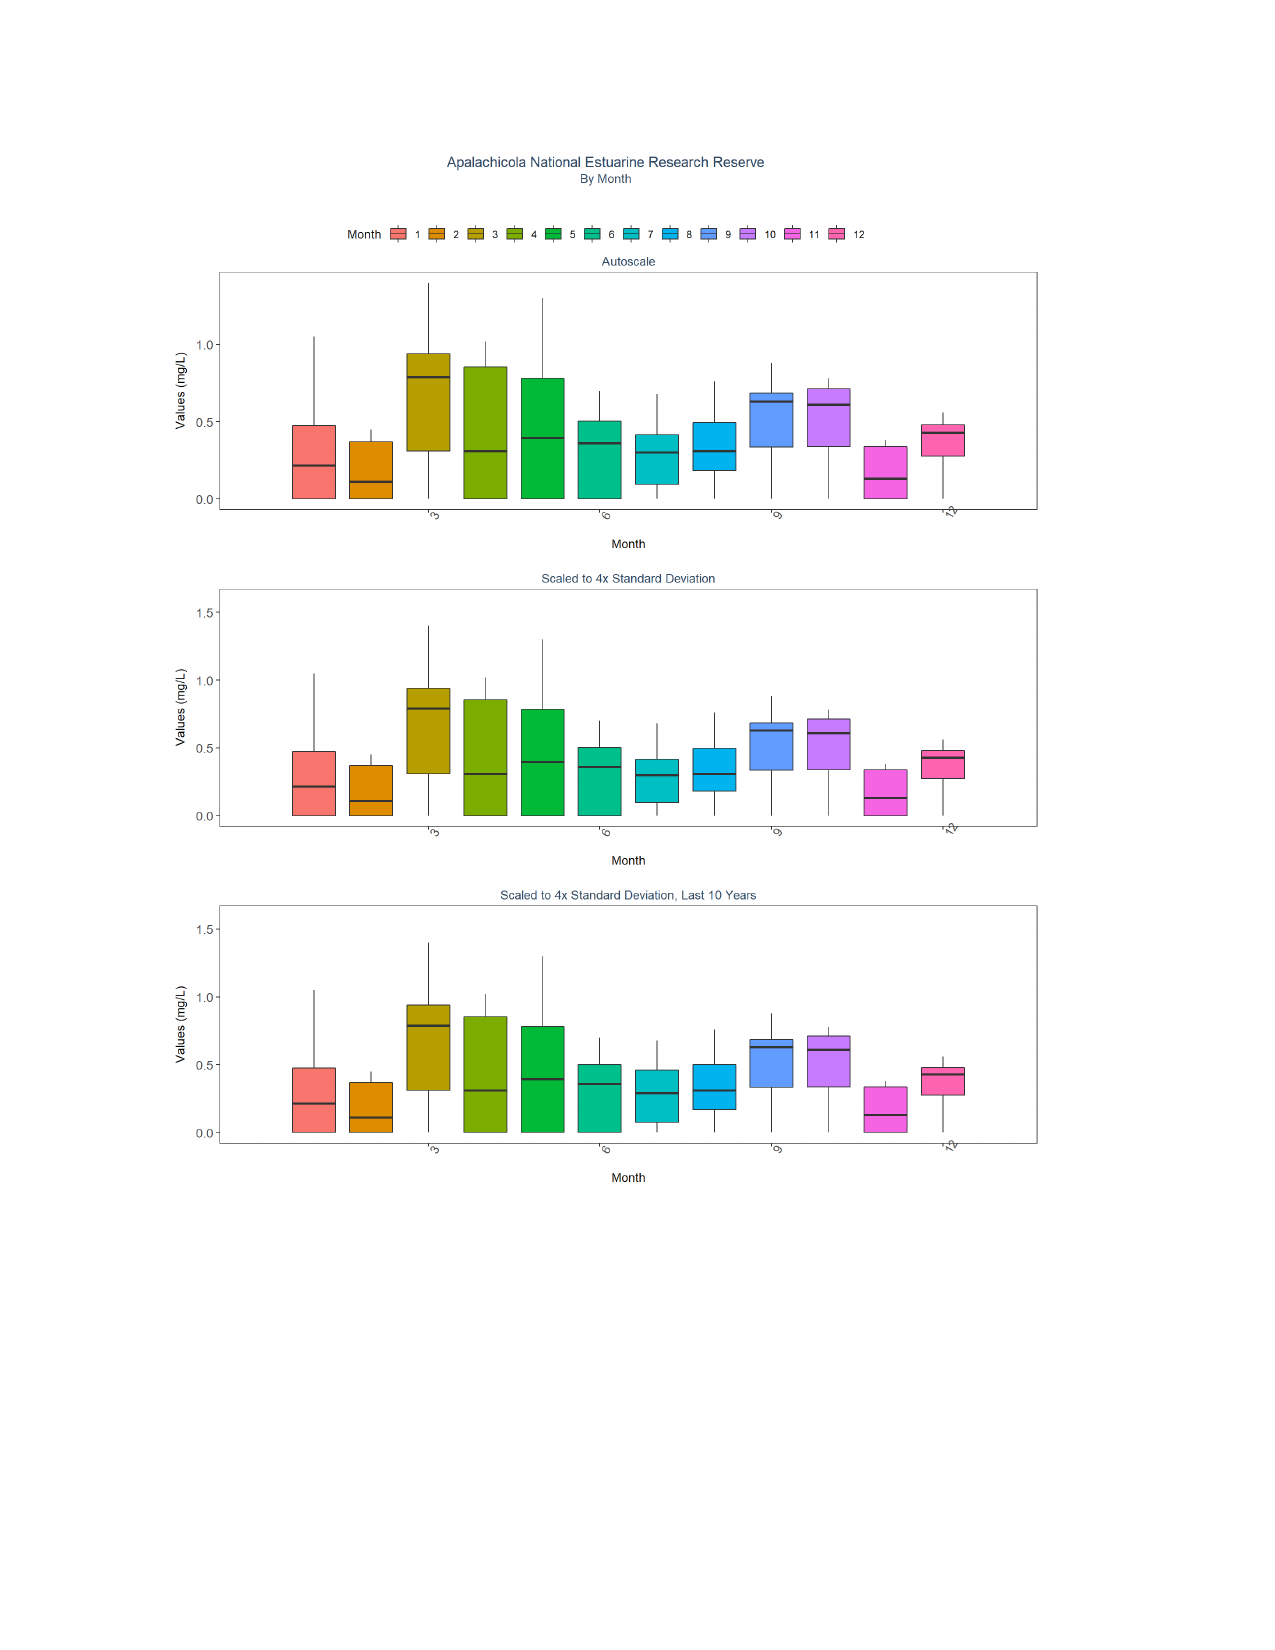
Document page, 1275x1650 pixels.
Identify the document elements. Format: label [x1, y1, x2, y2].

picture [168, 150, 1044, 1200]
